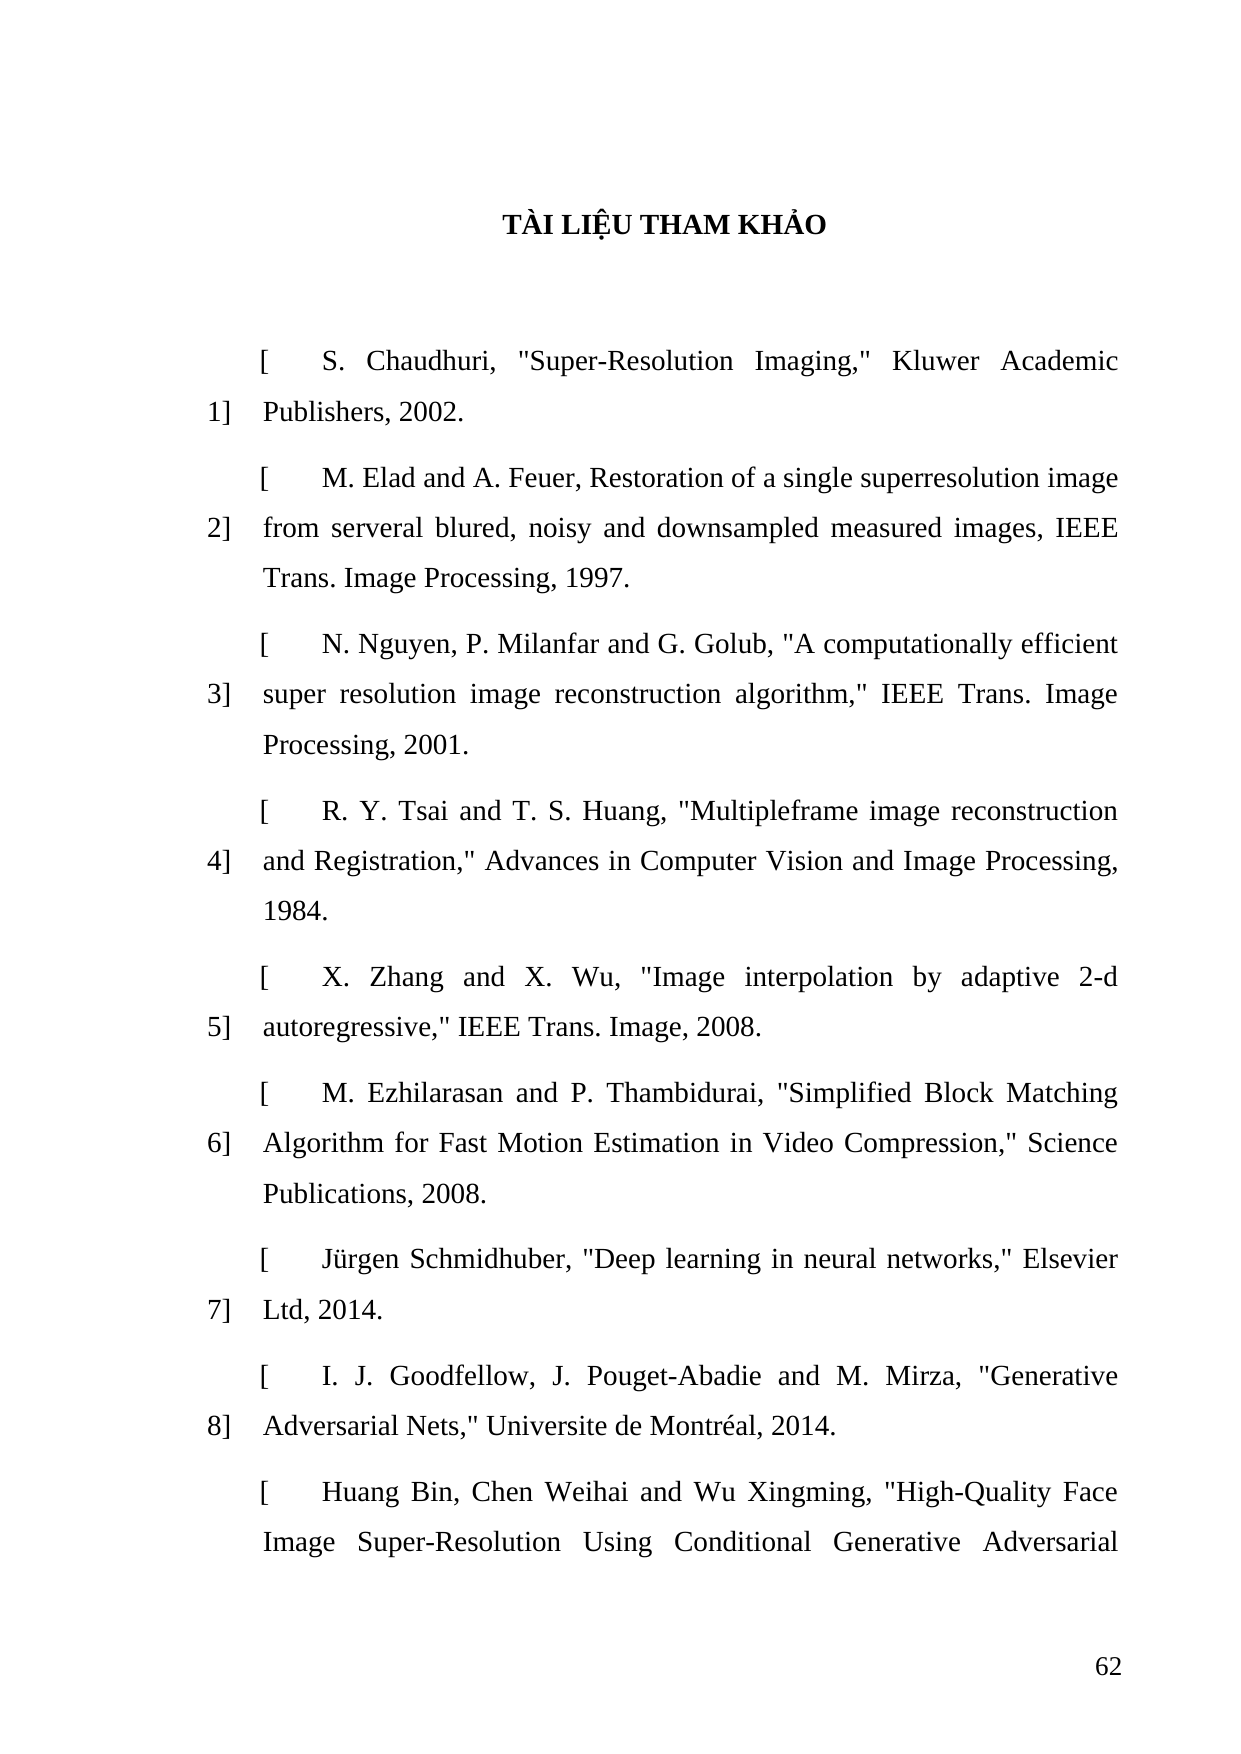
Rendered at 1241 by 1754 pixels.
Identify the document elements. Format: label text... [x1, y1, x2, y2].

subtitle TÀI LIỆU THAM KHẢO [207, 207, 1122, 240]
